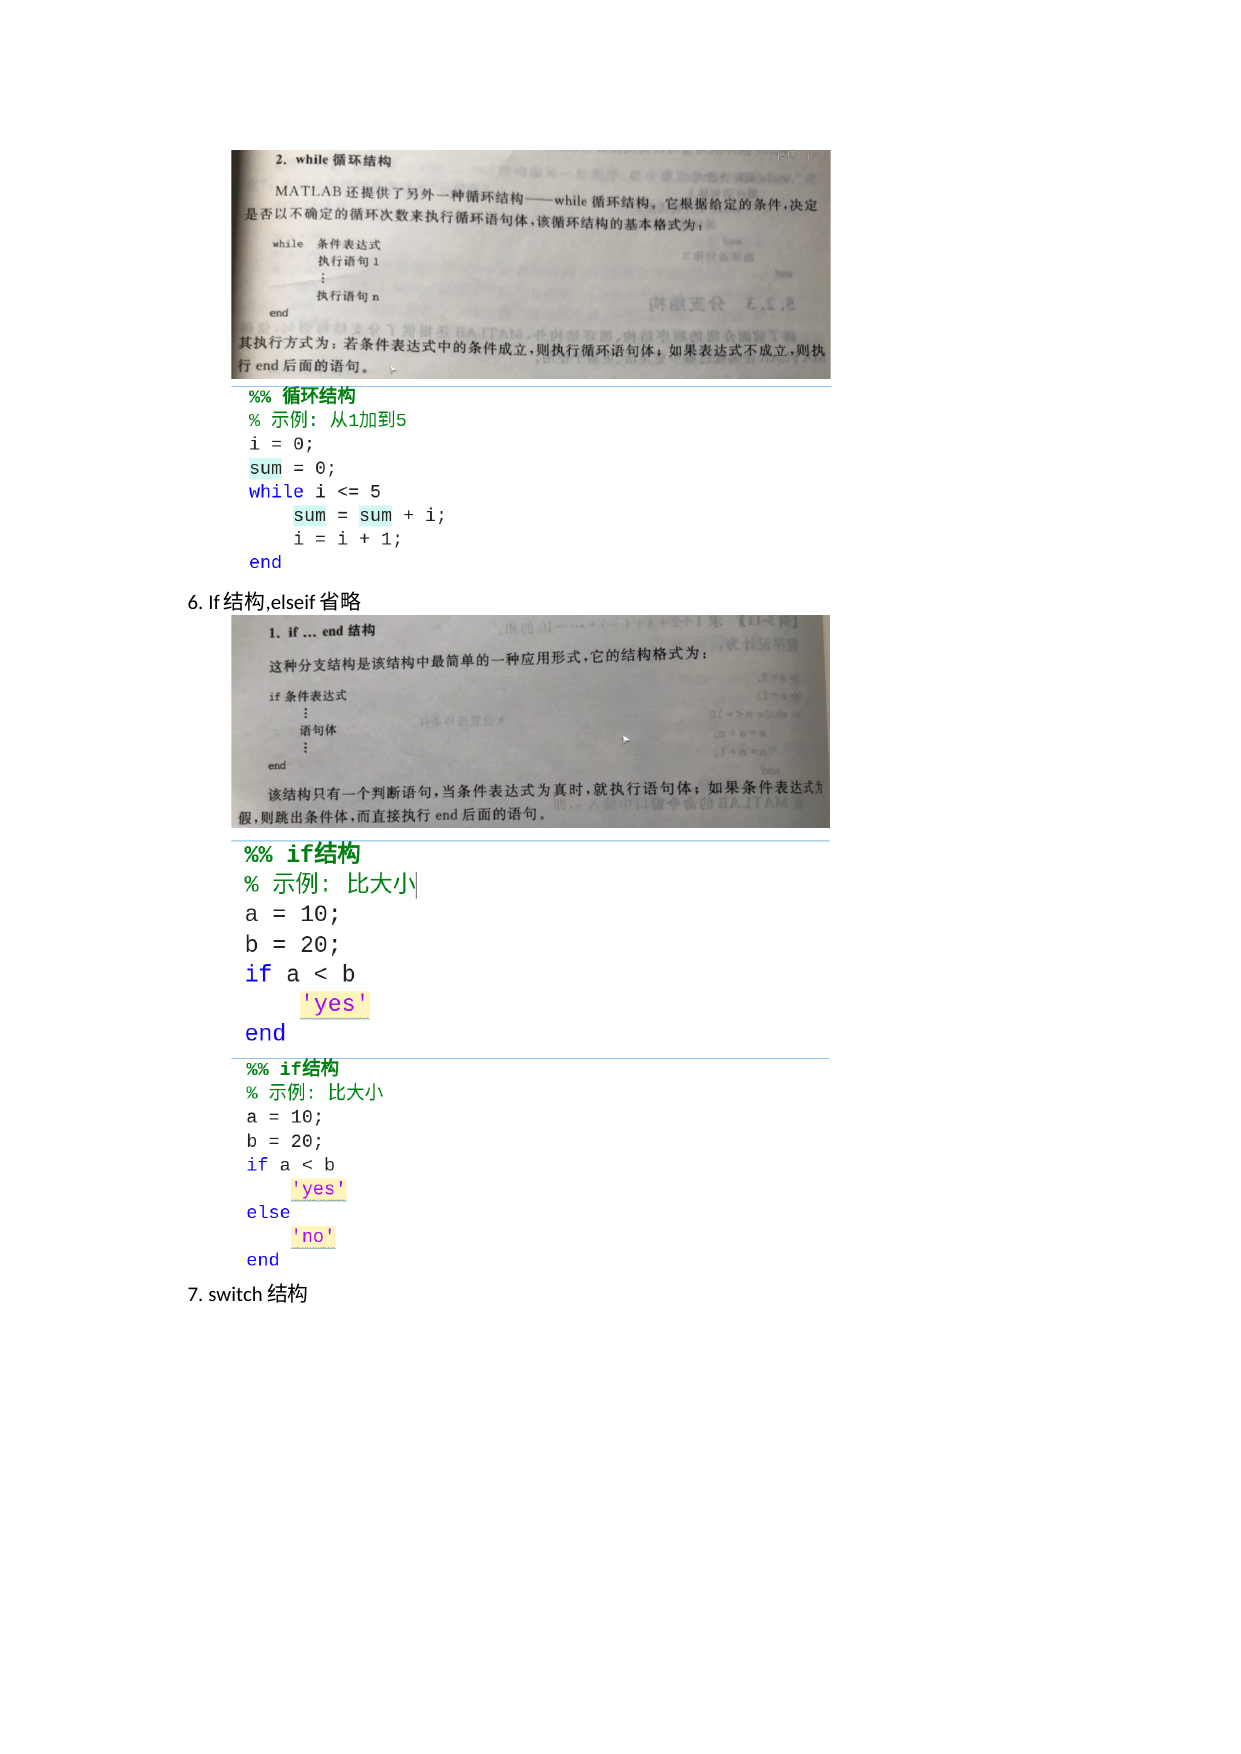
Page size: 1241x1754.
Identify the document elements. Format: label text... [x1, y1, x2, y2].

picture [231, 615, 830, 1277]
list switch结构 [187, 1277, 1053, 1307]
list If结构,elseif省略 [187, 585, 1053, 615]
picture [231, 150, 832, 585]
